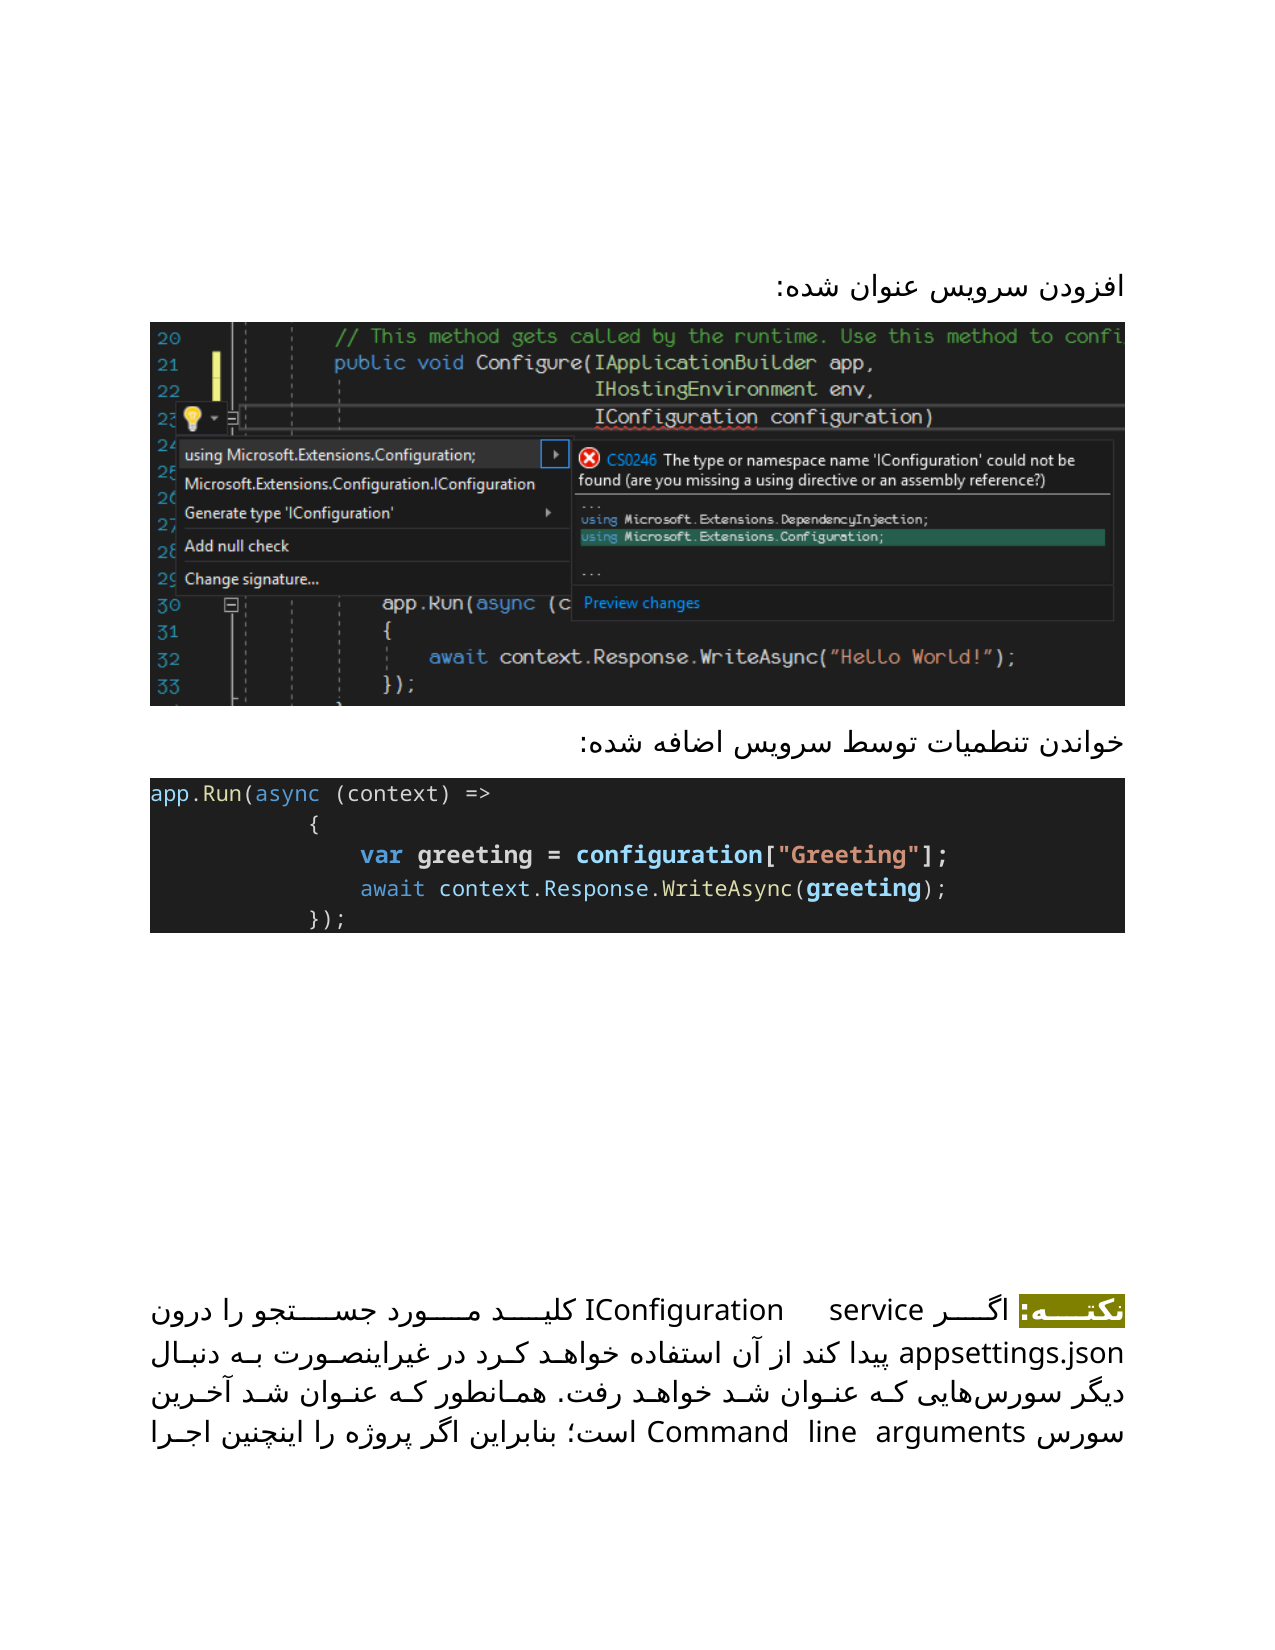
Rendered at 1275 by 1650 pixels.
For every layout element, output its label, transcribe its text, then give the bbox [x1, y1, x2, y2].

text await context.Response.WriteAsync(greeting); [150, 870, 1125, 903]
text app.Run(async (context) => [150, 778, 1125, 808]
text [150, 1290, 1125, 1451]
text { [150, 808, 1125, 838]
text خواندن تنطمیات توسط سرویس اضافه شده: [150, 725, 1125, 759]
text }); [150, 903, 1125, 933]
picture [150, 322, 1125, 706]
text var greeting = configuration["Greeting"]; [150, 838, 1125, 870]
text افزودن سرویس عنوان شده: [150, 269, 1125, 303]
